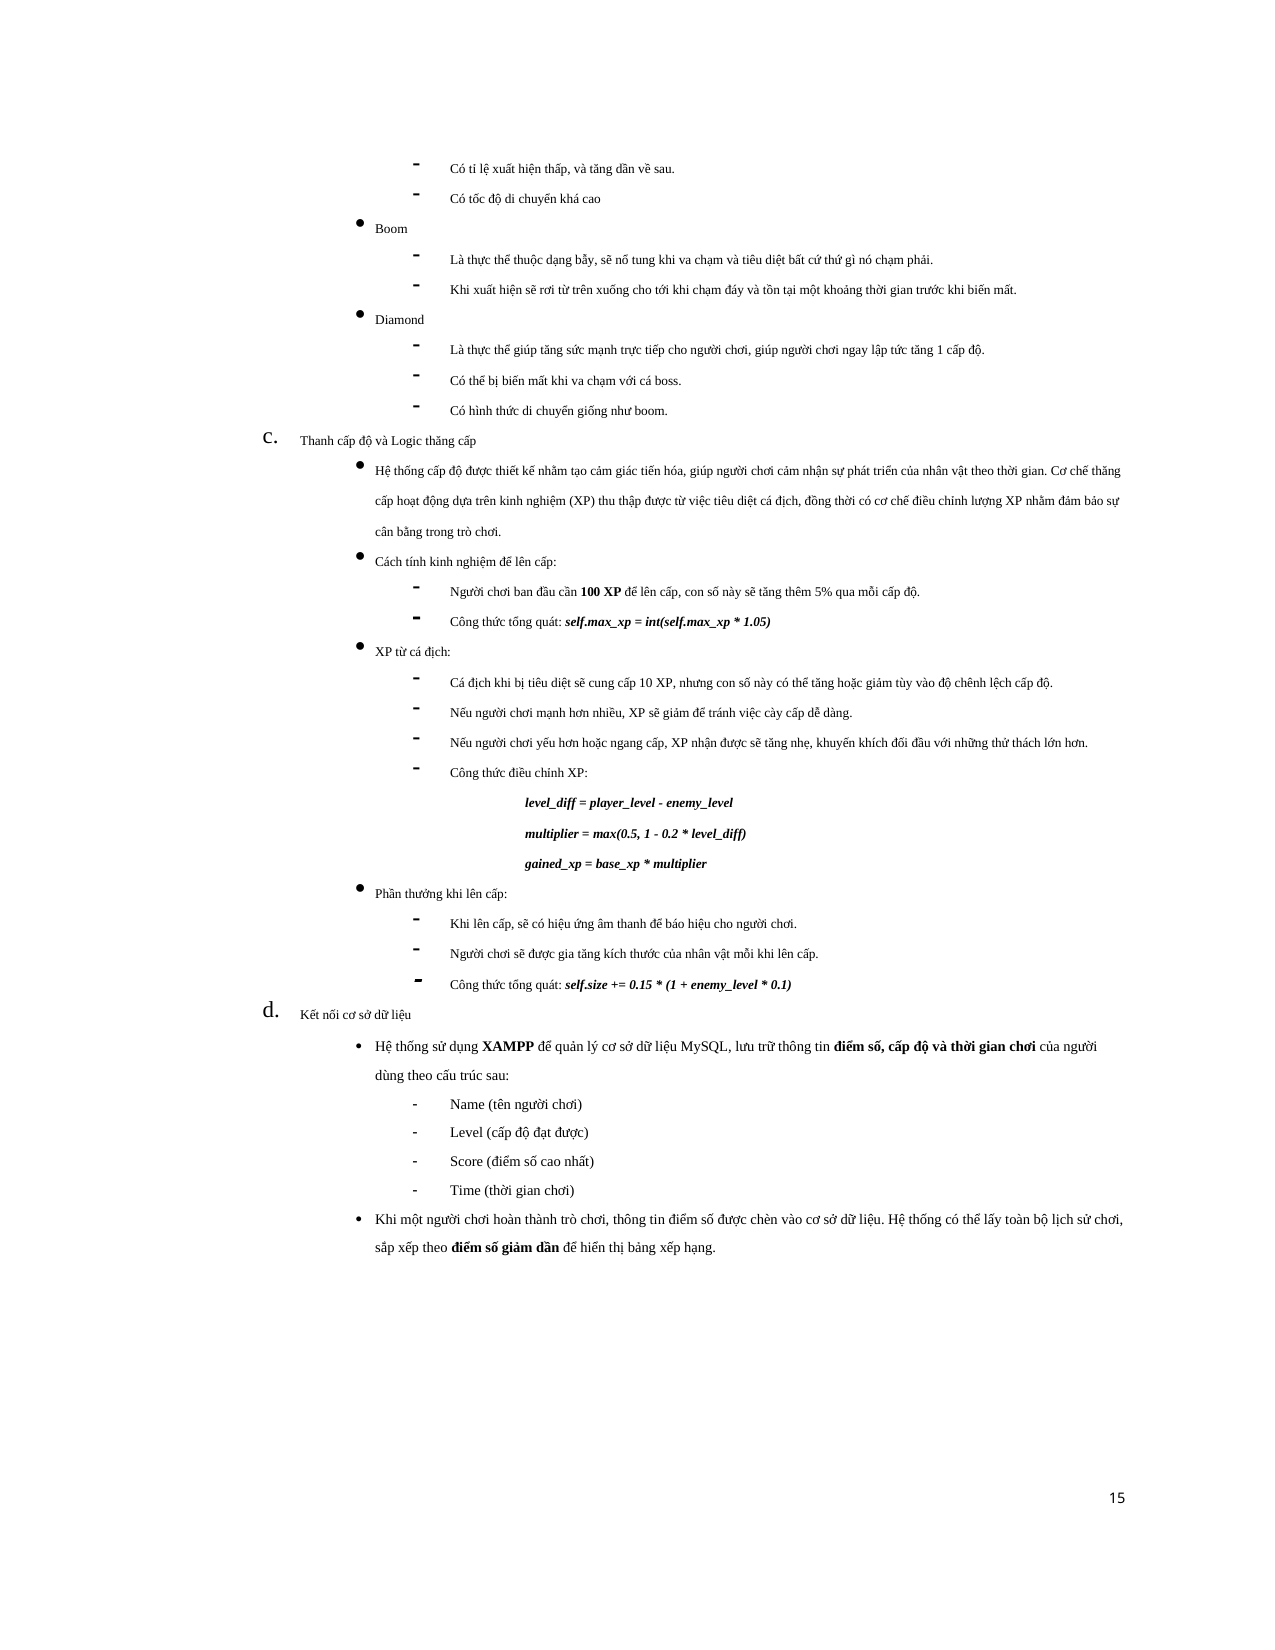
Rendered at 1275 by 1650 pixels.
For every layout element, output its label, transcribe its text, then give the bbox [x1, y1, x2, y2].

list Công thức tổng quát: self.size += 0.15 * (1 + enemy_level * 0.1) [412, 966, 1125, 992]
list Là thực thể giúp tăng sức mạnh trực tiếp cho người chơi, giúp người chơi ngay lập tức tăng 1 cấp độ. [412, 331, 1125, 358]
list Người chơi sẽ được gia tăng kích thước của nhân vật mỗi khi lên cấp. [412, 935, 1125, 962]
list gained_xp = base_xp * multiplier [525, 845, 1125, 871]
list Time (thời gian chơi) [412, 1170, 1125, 1198]
list Kết nối cơ sở dữ liệu [262, 996, 1125, 1022]
list Phần thưởng khi lên cấp: [356, 875, 1125, 901]
list Khi xuất hiện sẽ rơi từ trên xuống cho tới khi chạm đáy và tồn tại một khoảng thời gian trước khi biến mất. [412, 271, 1125, 297]
list Công thức điều chỉnh XP: [412, 754, 1125, 781]
list Là thực thể thuộc dạng bẫy, sẽ nổ tung khi va chạm và tiêu diệt bất cứ thứ gì nó chạm phải. [412, 241, 1125, 267]
list Khi lên cấp, sẽ có hiệu ứng âm thanh để báo hiệu cho người chơi. [412, 905, 1125, 932]
list Name (tên người chơi) [412, 1083, 1125, 1112]
list Boom [356, 210, 1125, 237]
list multiplier = max(0.5, 1 - 0.2 * level_diff) [525, 814, 1125, 841]
list Score (điểm số cao nhất) [412, 1141, 1125, 1170]
list level_diff = player_level - enemy_level [525, 784, 1125, 811]
list Khi một người chơi hoàn thành trò chơi, thông tin điểm số được chèn vào cơ sở dữ liệu. Hệ thống có thể lấy toàn bộ lịch sử chơi, sắp xếp theo điểm số giảm dần để hiển thị bảng xếp hạng. [356, 1198, 1125, 1256]
list Cách tính kinh nghiệm để lên cấp: [356, 543, 1125, 569]
list Thanh cấp độ và Logic thăng cấp [262, 422, 1125, 448]
list Nếu người chơi mạnh hơn nhiều, XP sẽ giảm để tránh việc cày cấp dễ dàng. [412, 694, 1125, 720]
list Công thức tổng quát: self.max_xp = int(self.max_xp * 1.05) [412, 603, 1125, 629]
list Nếu người chơi yếu hơn hoặc ngang cấp, XP nhận được sẽ tăng nhẹ, khuyến khích đối đầu với những thử thách lớn hơn. [412, 724, 1125, 750]
list Có thể bị biến mất khi va chạm với cá boss. [412, 361, 1125, 388]
list Level (cấp độ đạt được) [412, 1112, 1125, 1141]
list Có tỉ lệ xuất hiện thấp, và tăng dần về sau. [412, 150, 1125, 176]
list XP từ cá địch: [356, 633, 1125, 660]
list Hệ thống cấp độ được thiết kế nhằm tạo cảm giác tiến hóa, giúp người chơi cảm nhận sự phát triển của nhân vật theo thời gian. Cơ chế thăng cấp hoạt động dựa trên kinh nghiệm (XP) thu thập được từ việc tiêu diệt cá địch, đồng thời có cơ chế điều chỉnh lượng XP nhằm đảm bảo sự cân bằng trong trò chơi. [356, 452, 1125, 539]
list Có hình thức di chuyển giống như boom. [412, 392, 1125, 418]
list Diamond [356, 301, 1125, 327]
list Người chơi ban đầu cần 100 XP để lên cấp, con số này sẽ tăng thêm 5% qua mỗi cấp độ. [412, 573, 1125, 599]
list Cá địch khi bị tiêu diệt sẽ cung cấp 10 XP, nhưng con số này có thể tăng hoặc giảm tùy vào độ chênh lệch cấp độ. [412, 663, 1125, 690]
list Hệ thống sử dụng XAMPP để quản lý cơ sở dữ liệu MySQL, lưu trữ thông tin điểm số, cấp độ và thời gian chơi của người dùng theo cấu trúc sau: [356, 1026, 1125, 1083]
list Có tốc độ di chuyển khá cao [412, 180, 1125, 207]
